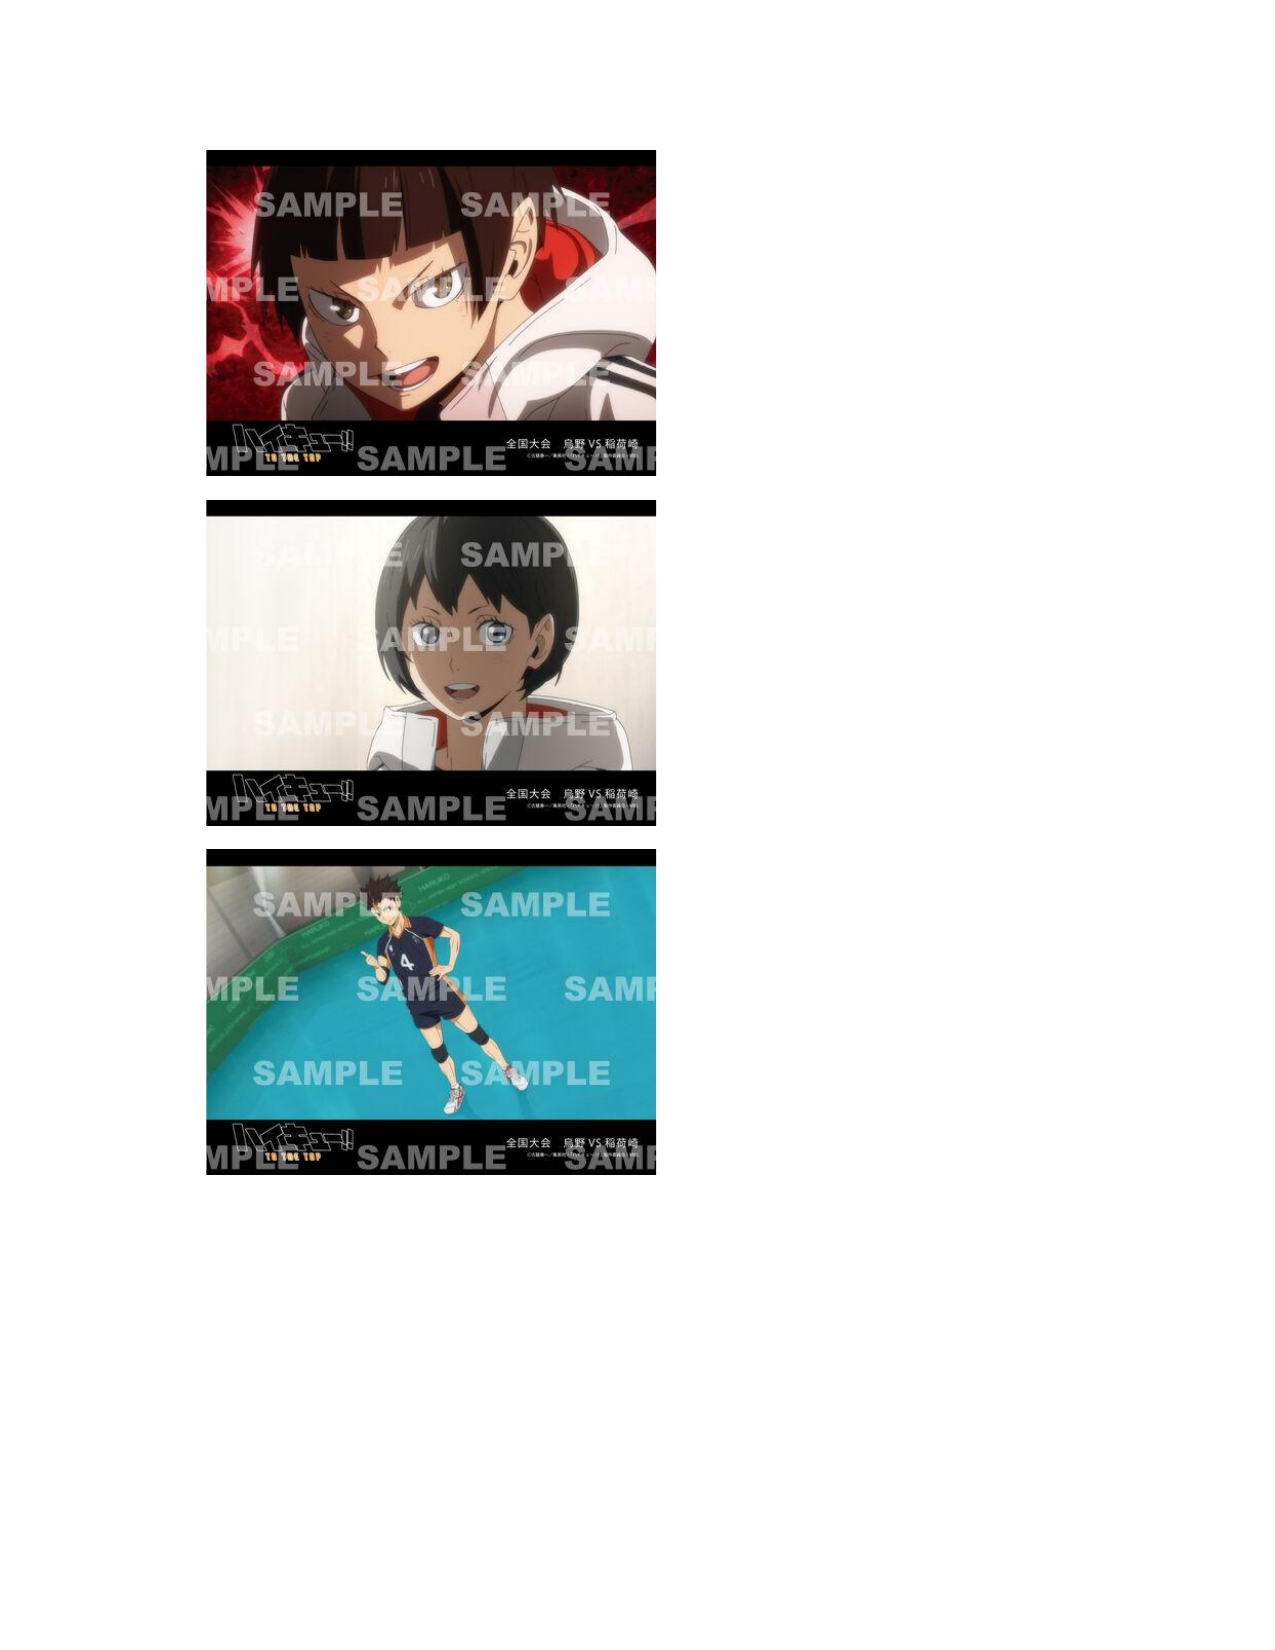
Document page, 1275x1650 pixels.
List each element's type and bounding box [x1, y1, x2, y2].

picture [206, 150, 657, 476]
picture [206, 849, 657, 1175]
picture [206, 500, 657, 826]
